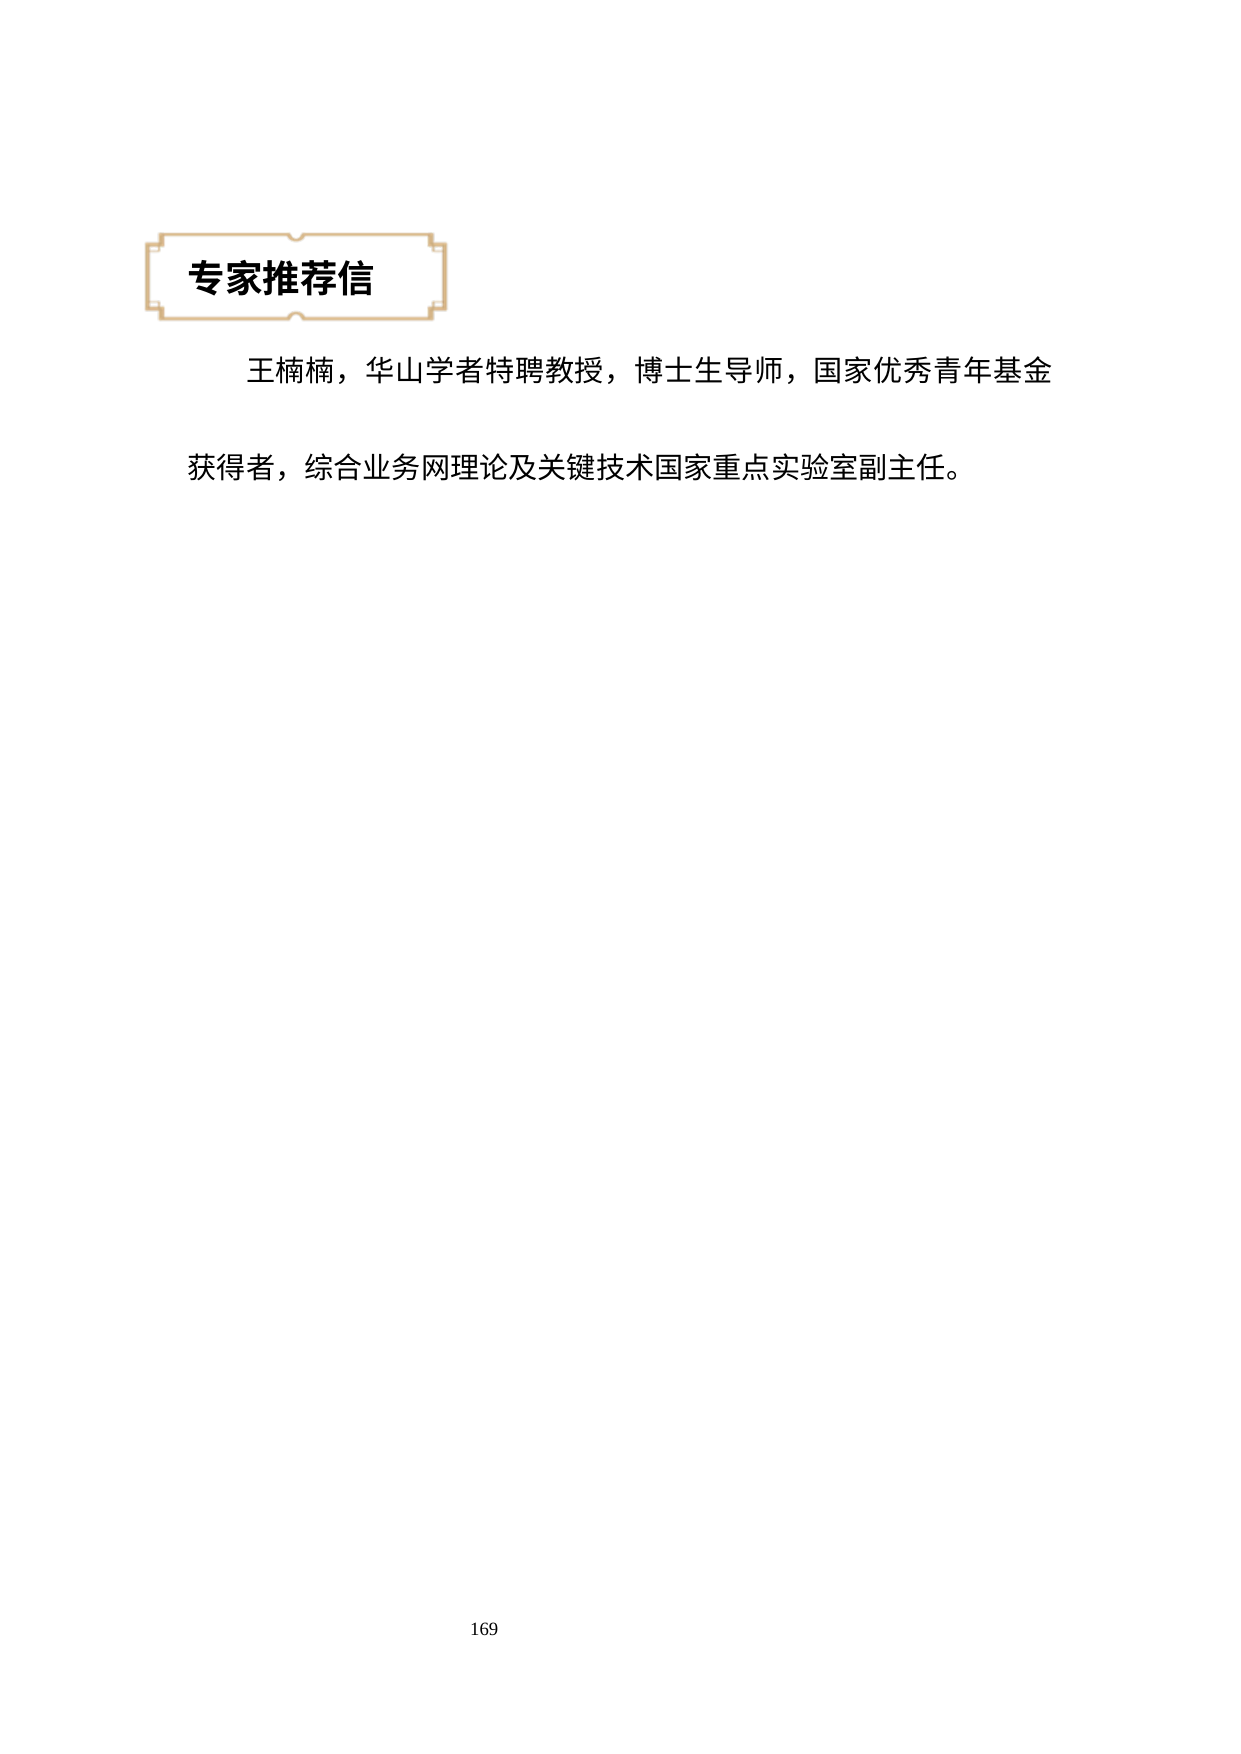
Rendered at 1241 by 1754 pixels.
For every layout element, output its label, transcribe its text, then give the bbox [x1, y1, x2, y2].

text 专家推荐信 [187, 244, 1053, 309]
picture [122, 74, 488, 509]
text 王楠楠，华山学者特聘教授，博士生导师，国家优秀青年基金获得者，综合业务网理论及关键技术国家重点实验室副主任。 [187, 336, 1053, 498]
